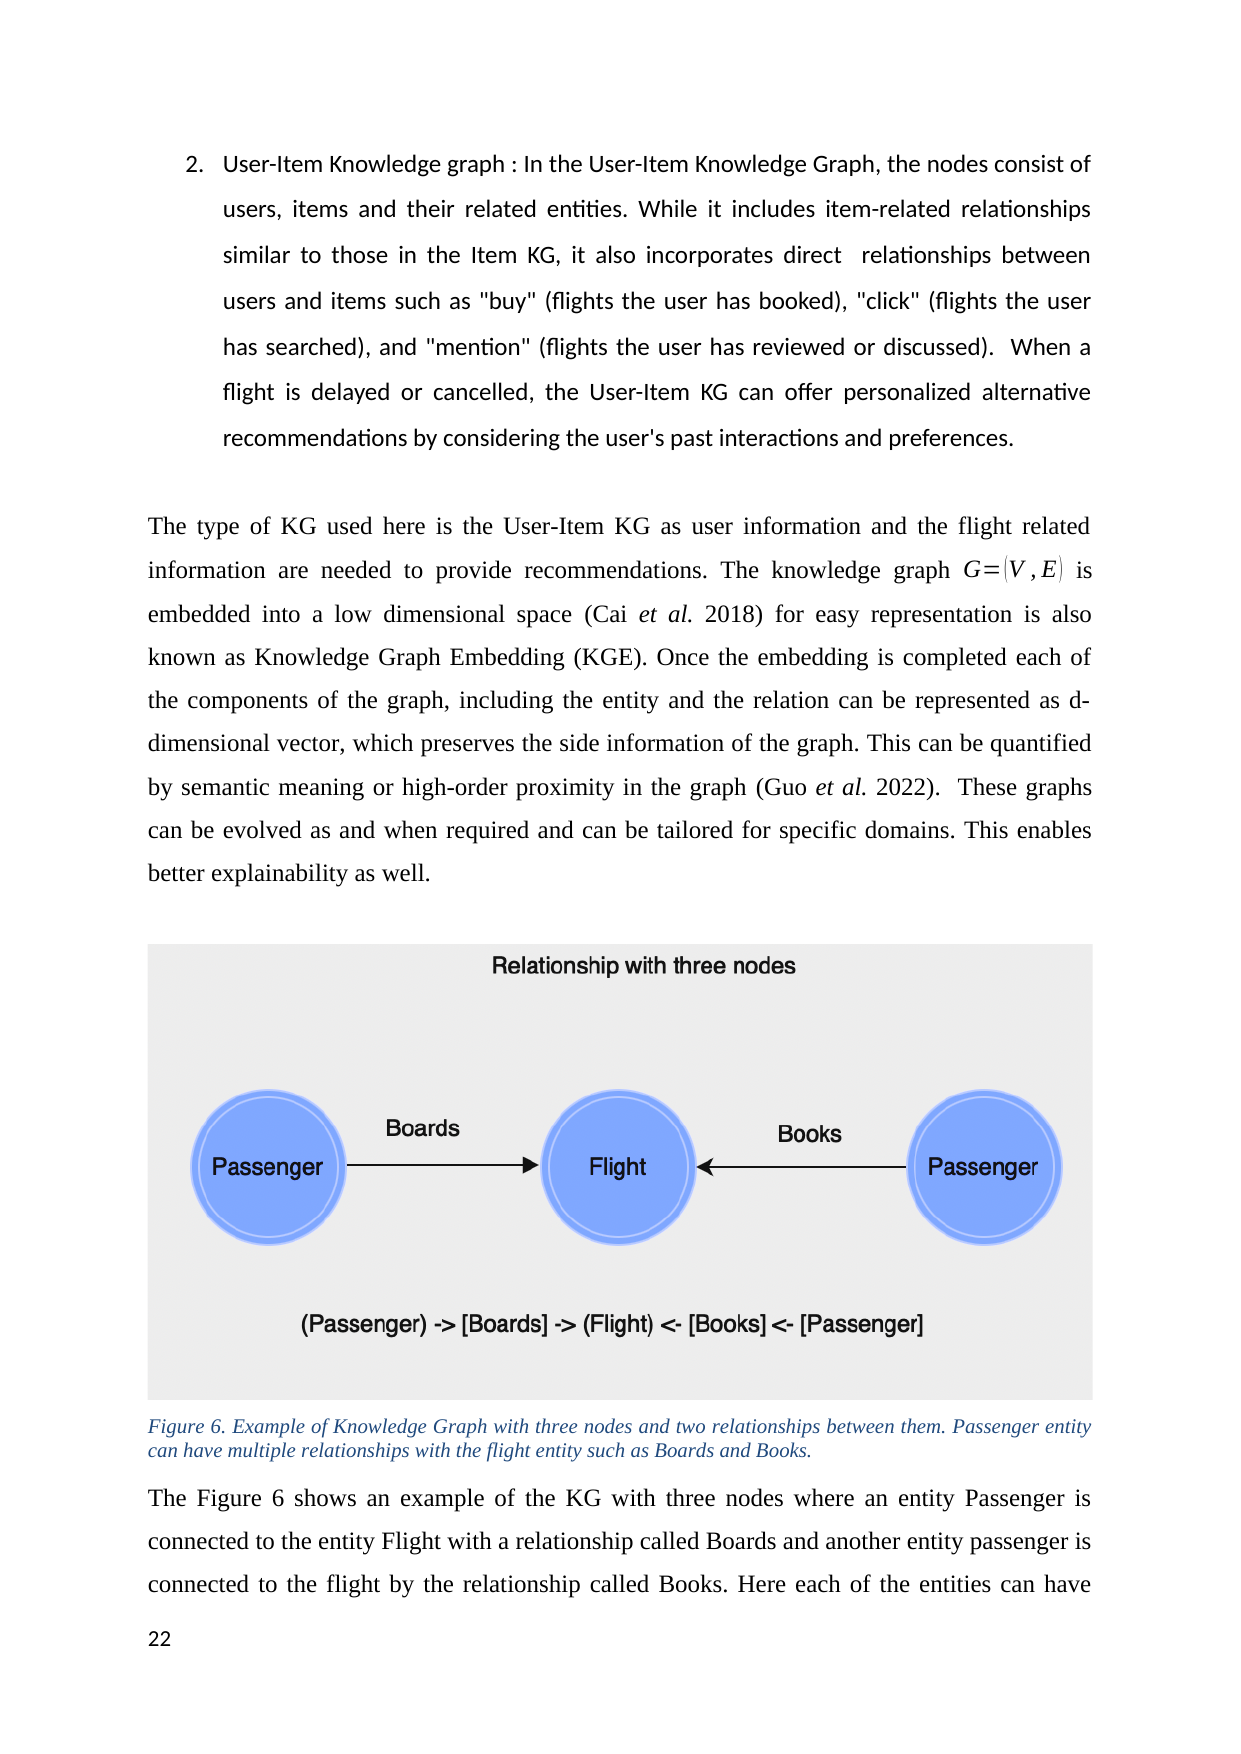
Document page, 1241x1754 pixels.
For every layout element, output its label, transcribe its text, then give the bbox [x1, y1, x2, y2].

text Figure 6. Example of Knowledge Graph with three nodes and two relationships between them. Passenger entity can have multiple relationships with the flight entity such as Boards and Books. [148, 1414, 1092, 1462]
picture [147, 944, 1093, 1400]
list User-Item Knowledge graph : In the User-Item Knowledge Graph, the nodes consist of users, items and their related entities. While it includes item-related relationships similar to those in the Item KG, it also incorporates direct relationships between users and items such as "buy" (flights the user has booked), "click" (flights the user has searched), and "mention" (flights the user has reviewed or discussed). When a flight is delayed or cancelled, the User-Item KG can offer personalized alternative recommendations by considering the user's past interactions and preferences. [185, 148, 1092, 453]
text The type of KG used here is the User-Item KG as user information and the flight related information are needed to provide recommendations. The knowledge graph is embedded into a low dimensional space (Cai et al. 2018) for easy representation is also known as Knowledge Graph Embedding (KGE). Once the embedding is completed each of the components of the graph, including the entity and the relation can be represented as d-dimensional vector, which preserves the side information of the graph. This can be quantified by semantic meaning or high-order proximity in the graph (Guo et al. 2022). These graphs can be evolved as and when required and can be tailored for specific domains. This enables better explainability as well. [148, 511, 1092, 887]
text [148, 1483, 1092, 1598]
